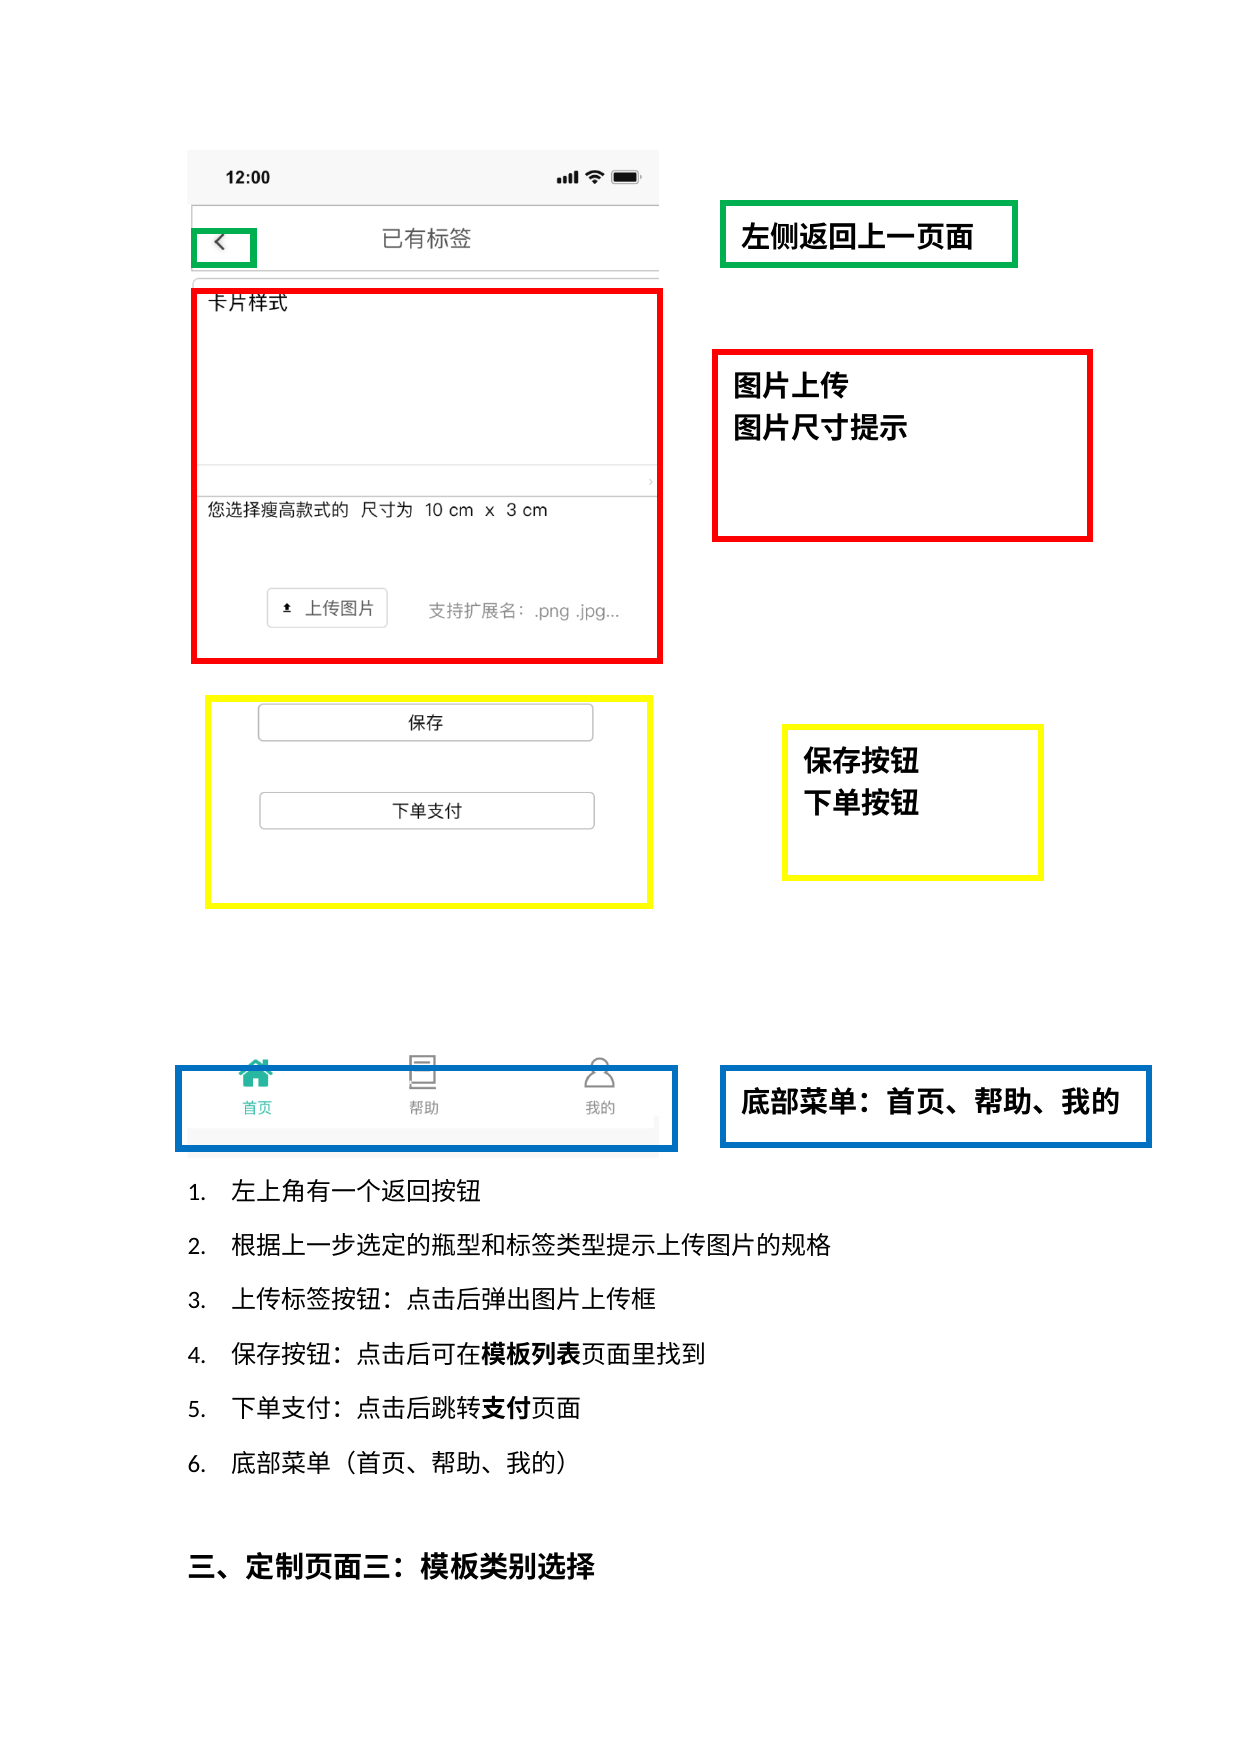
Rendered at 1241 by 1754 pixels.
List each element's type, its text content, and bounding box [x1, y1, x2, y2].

picture [197, 294, 657, 658]
list 底部菜单（首页、帮助、我的） [187, 1443, 1053, 1479]
picture [187, 1152, 659, 1158]
list 根据上一步选定的瓶型和标签类型提示上传图片的规格 [187, 1226, 1053, 1262]
list 保存按钮：点击后可在模板列表页面里找到 [187, 1334, 1053, 1371]
text 三、定制页面三：模板类别选择 [187, 1543, 1053, 1585]
list 上传标签按钮：点击后弹出图片上传框 [187, 1280, 1053, 1316]
list 下单支付：点击后跳转支付页面 [187, 1389, 1053, 1425]
picture [187, 150, 659, 1065]
list 左上角有一个返回按钮 [187, 1171, 1053, 1207]
picture [187, 1071, 659, 1145]
